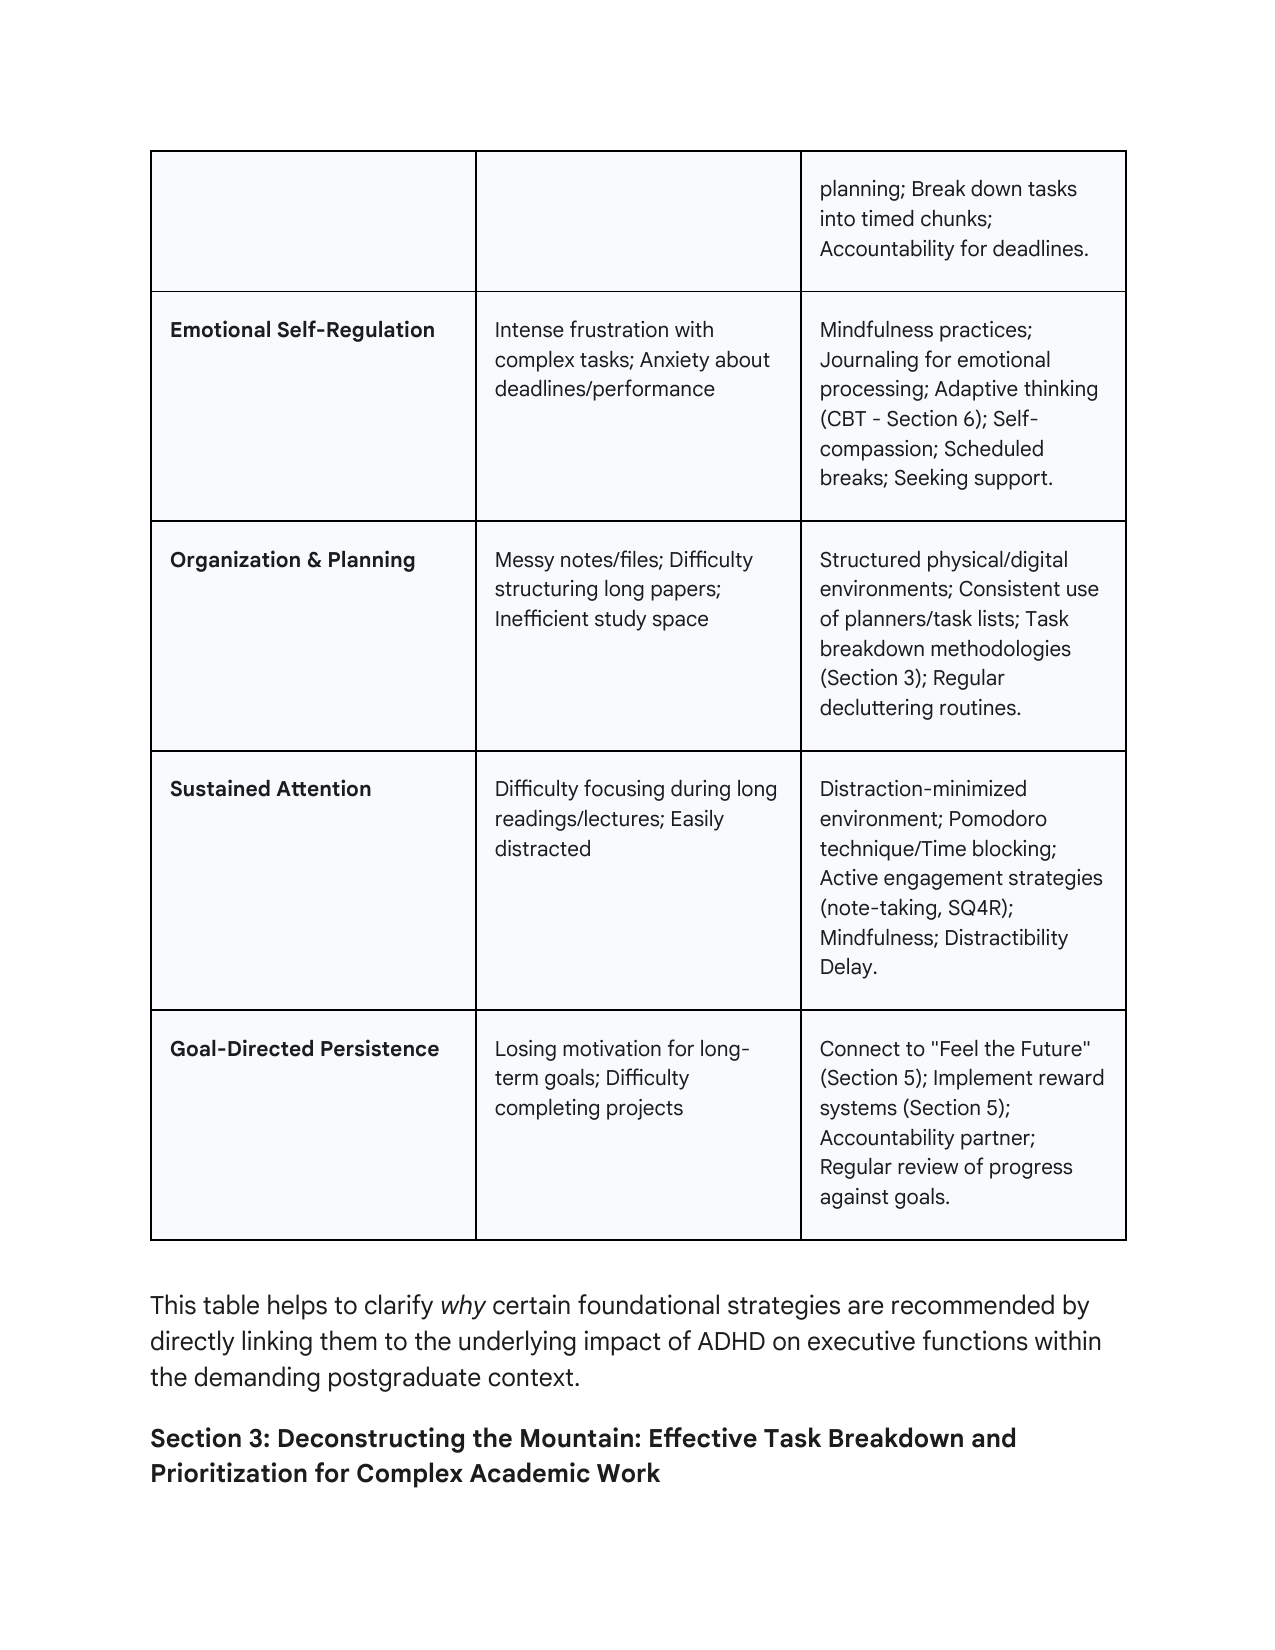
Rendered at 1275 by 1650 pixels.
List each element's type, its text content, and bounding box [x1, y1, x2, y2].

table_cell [477, 152, 800, 291]
table_cell Connect to "Feel the Future" (Section 5); Implement reward systems (Section 5); Accountability partner; Regular review of progress against goals. [802, 1011, 1125, 1239]
table_cell Emotional Self-Regulation [152, 292, 475, 520]
text Section 3: Deconstructing the Mountain: Effective Task Breakdown and Prioritization for Complex Academic Work [150, 1423, 1125, 1490]
table_cell Difficulty focusing during long readings/lectures; Easily distracted [477, 752, 800, 1009]
table_cell Structured physical/digital environments; Consistent use of planners/task lists; Task breakdown methodologies (Section 3); Regular decluttering routines. [802, 522, 1125, 750]
table_cell Organization & Planning [152, 522, 475, 750]
table_cell Messy notes/files; Difficulty structuring long papers; Inefficient study space [477, 522, 800, 750]
table_cell Mindfulness practices; Journaling for emotional processing; Adaptive thinking (CBT - Section 6); Self-compassion; Scheduled breaks; Seeking support. [802, 292, 1125, 520]
table_cell Intense frustration with complex tasks; Anxiety about deadlines/performance [477, 292, 800, 520]
table_cell Goal-Directed Persistence [152, 1011, 475, 1239]
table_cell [152, 152, 475, 291]
table_cell Distraction-minimized environment; Pomodoro technique/Time blocking; Active engagement strategies (note-taking, SQ4R); Mindfulness; Distractibility Delay. [802, 752, 1125, 1009]
table_cell Sustained Attention [152, 752, 475, 1009]
text This table helps to clarify why certain foundational strategies are recommended by directly linking them to the underlying impact of ADHD on executive functions within the demanding postgraduate context. [150, 1291, 1125, 1393]
table_cell Losing motivation for long-term goals; Difficulty completing projects [477, 1011, 800, 1239]
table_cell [802, 152, 1125, 291]
